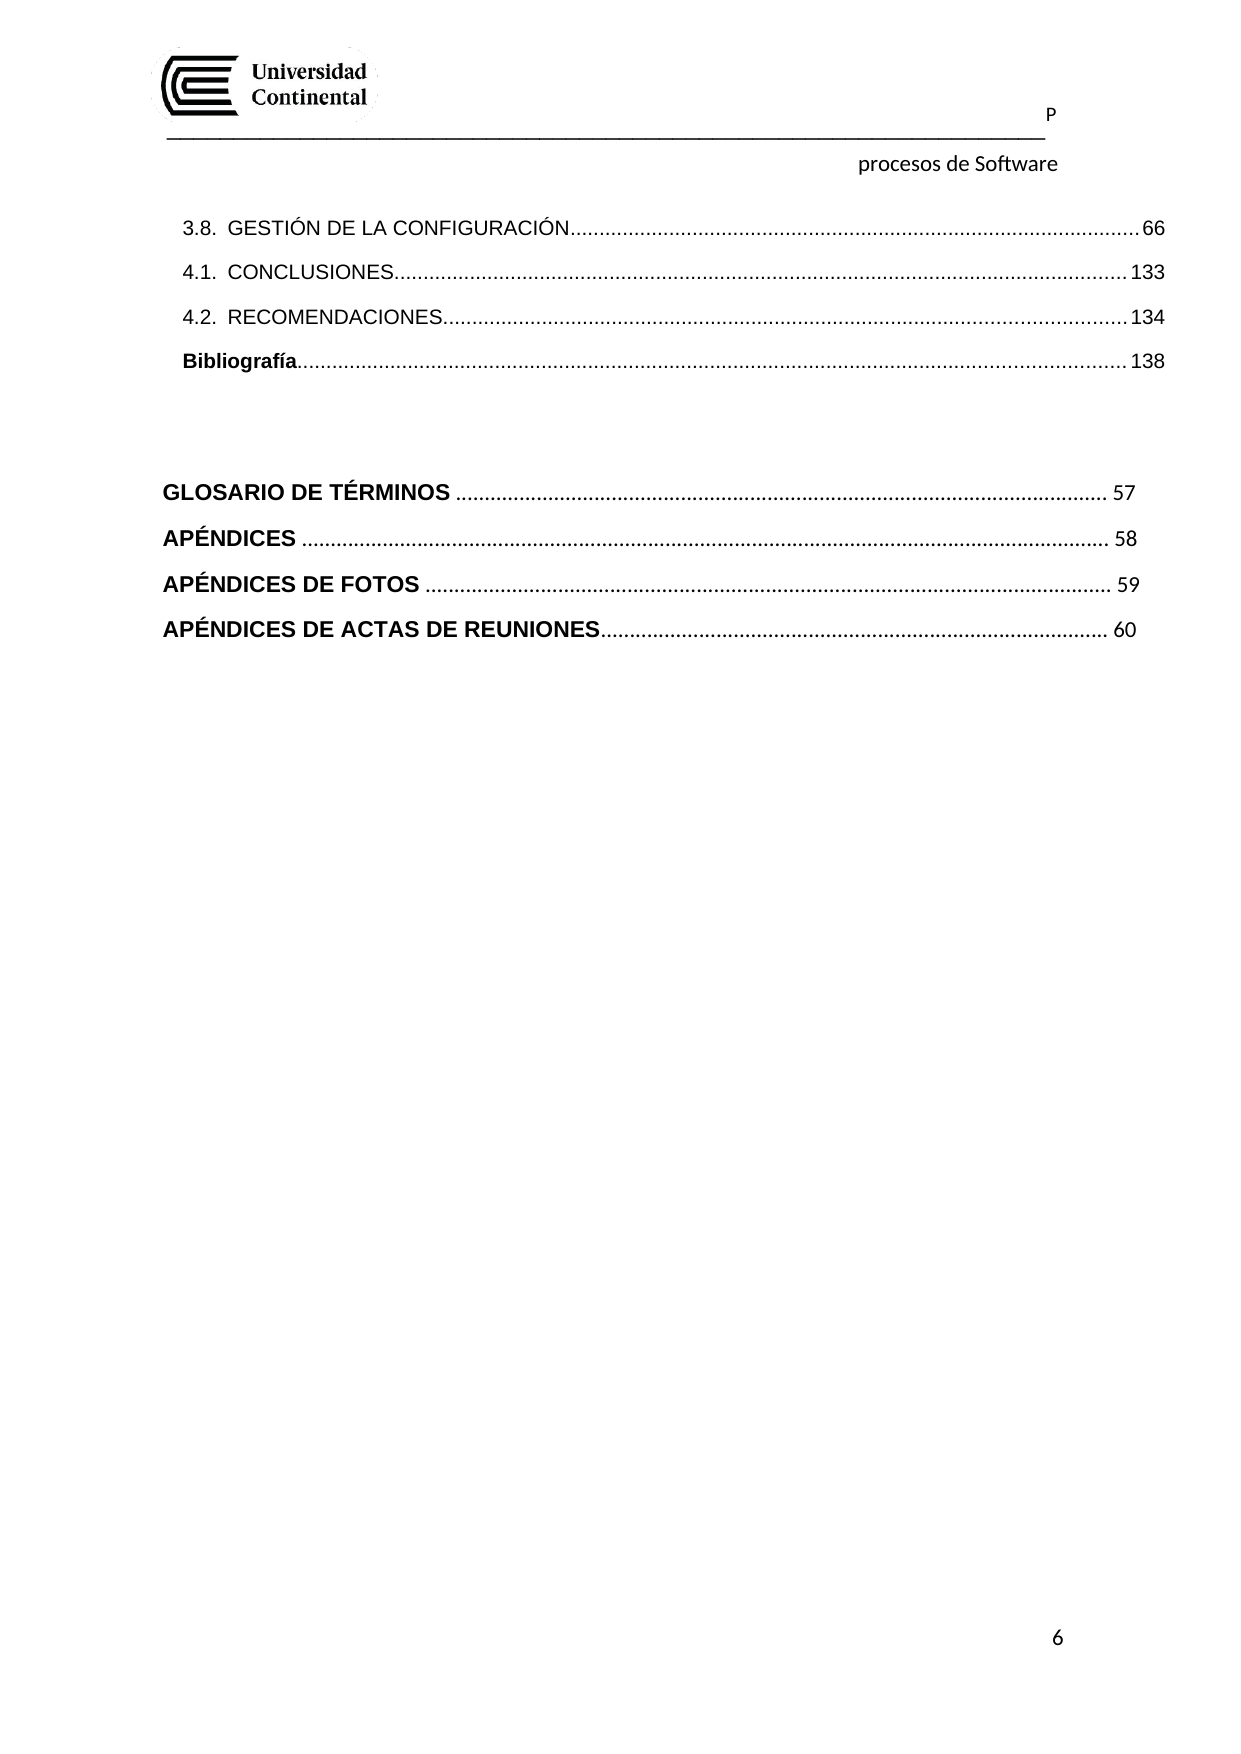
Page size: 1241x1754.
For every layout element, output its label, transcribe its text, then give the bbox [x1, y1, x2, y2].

text APÉNDICES DE FOTOS ....................................................................................................................... 59 [162, 570, 1165, 598]
text APÉNDICES DE ACTAS DE REUNIONES........................................................................................ 60 [162, 615, 1165, 643]
text GLOSARIO DE TÉRMINOS ................................................................................................................. 57 [162, 478, 1165, 506]
picture [141, 44, 383, 122]
text APÉNDICES ............................................................................................................................................ 58 [162, 524, 1165, 552]
